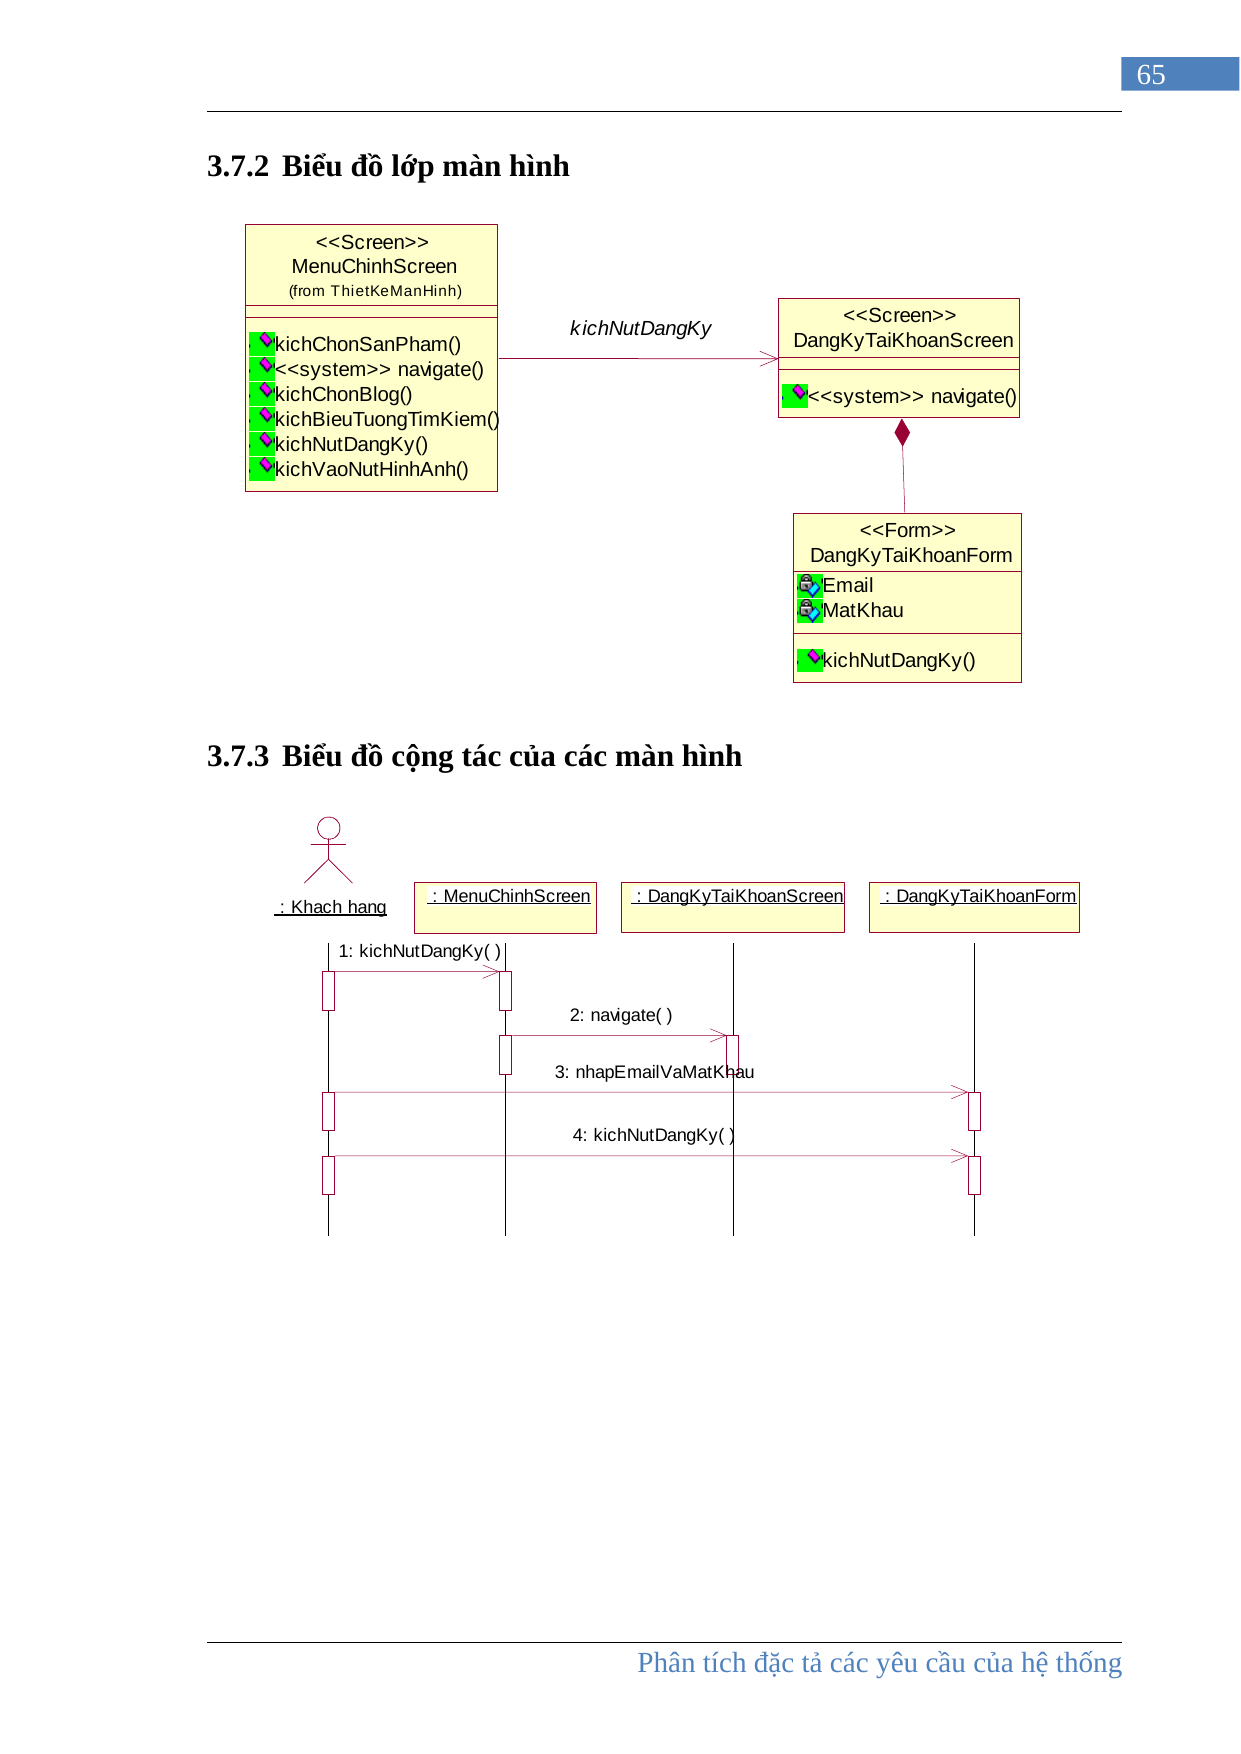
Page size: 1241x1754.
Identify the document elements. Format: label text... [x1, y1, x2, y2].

subtitle Biểu đồ lớp màn hình [207, 148, 1122, 184]
subtitle Biểu đồ cộng tác của các màn hình [207, 737, 1122, 773]
